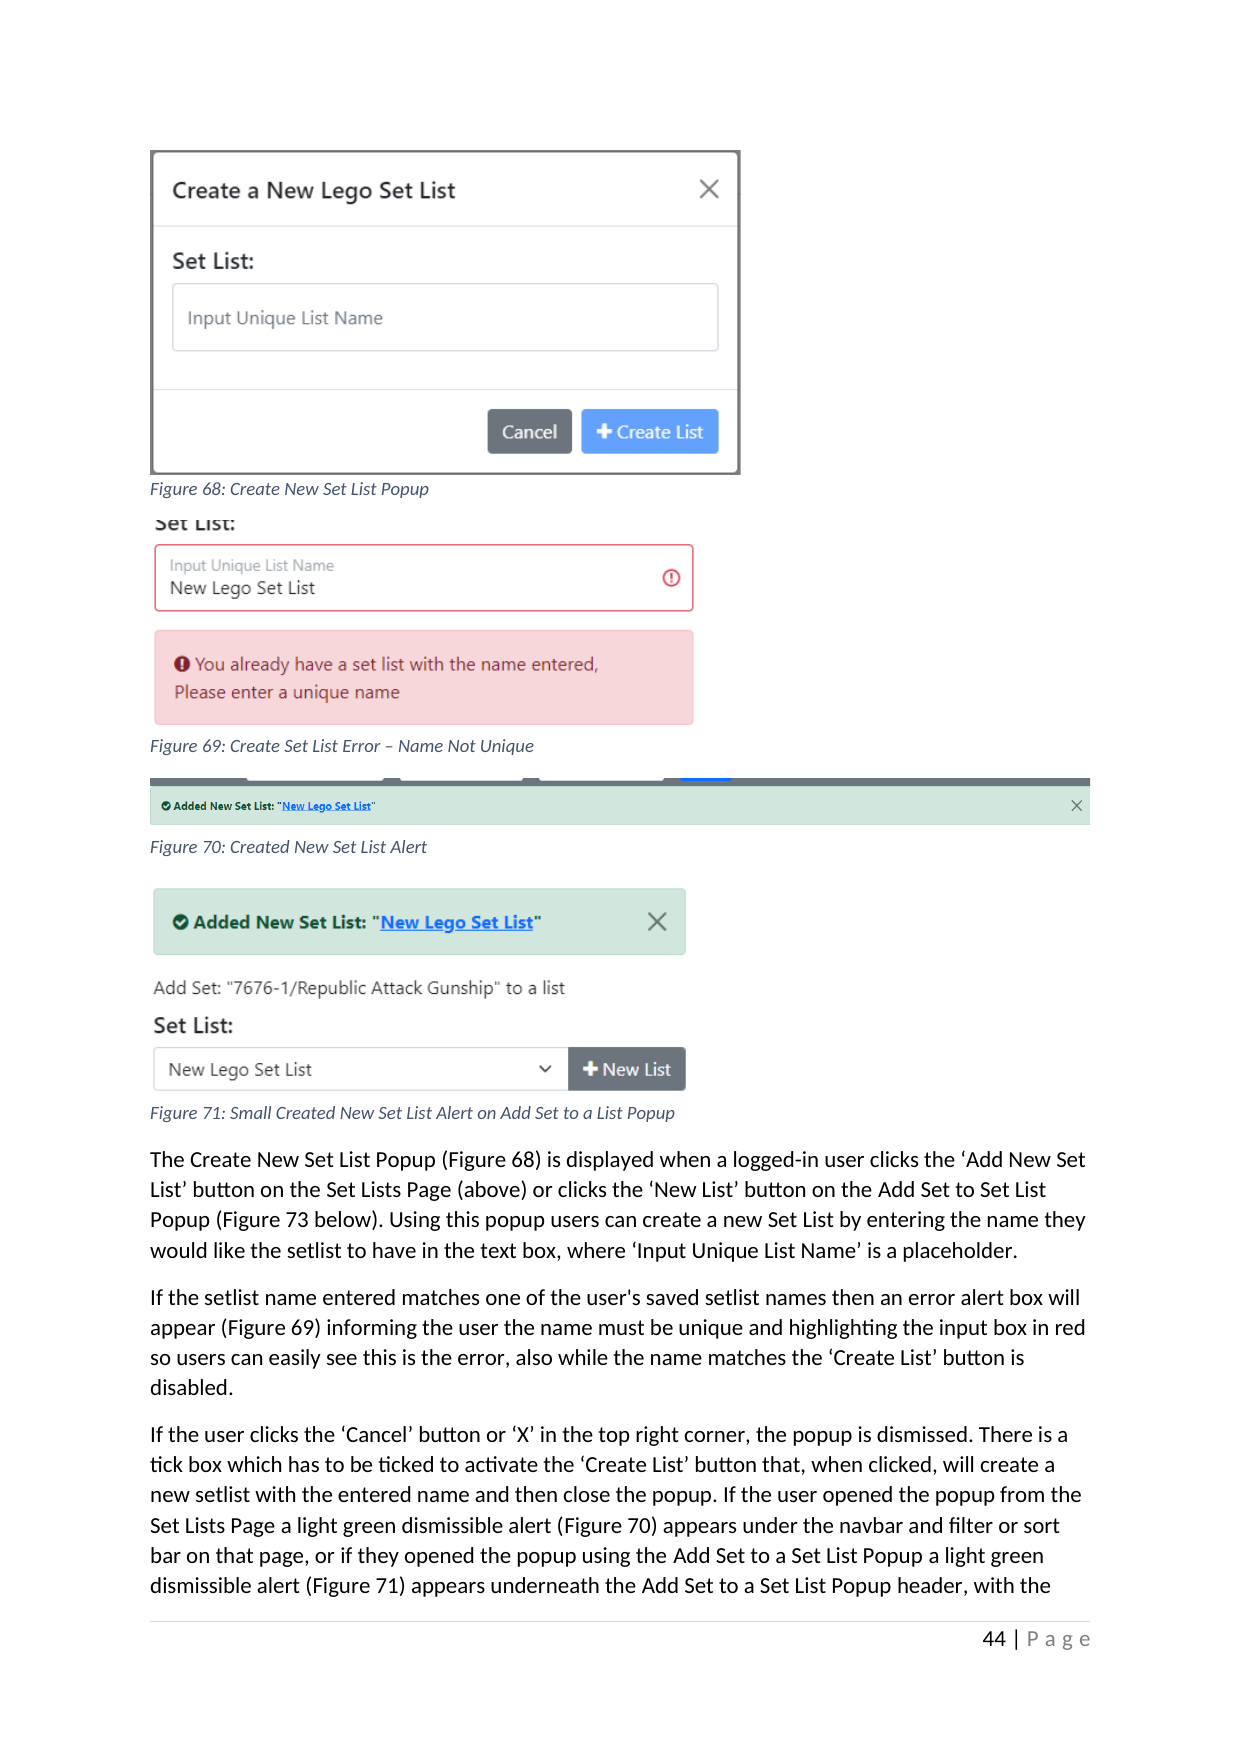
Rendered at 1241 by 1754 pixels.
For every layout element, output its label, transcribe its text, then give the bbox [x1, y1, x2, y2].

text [150, 1420, 1090, 1599]
picture [150, 520, 697, 732]
text If the setlist name entered matches one of the user's saved setlist names then an error alert box will appear (Figure 69) informing the user the name must be unique and highlighting the input box in red so users can easily see this is the error, also while the name matches the ‘Create List’ button is disabled. [150, 1283, 1090, 1401]
picture [150, 150, 741, 475]
picture [150, 878, 695, 1100]
text The Create New Set List Popup (Figure 68) is displayed when a logged-in user clicks the ‘Add New Set List’ button on the Set Lists Page (above) or clicks the ‘New List’ button on the Add Set to Set List Popup (Figure 73 below). Using this popup users can create a new Set List by entering the name they would like the setlist to have in the text box, where ‘Input Unique List Name’ is a placeholder. [150, 1145, 1090, 1264]
picture [150, 778, 1091, 833]
